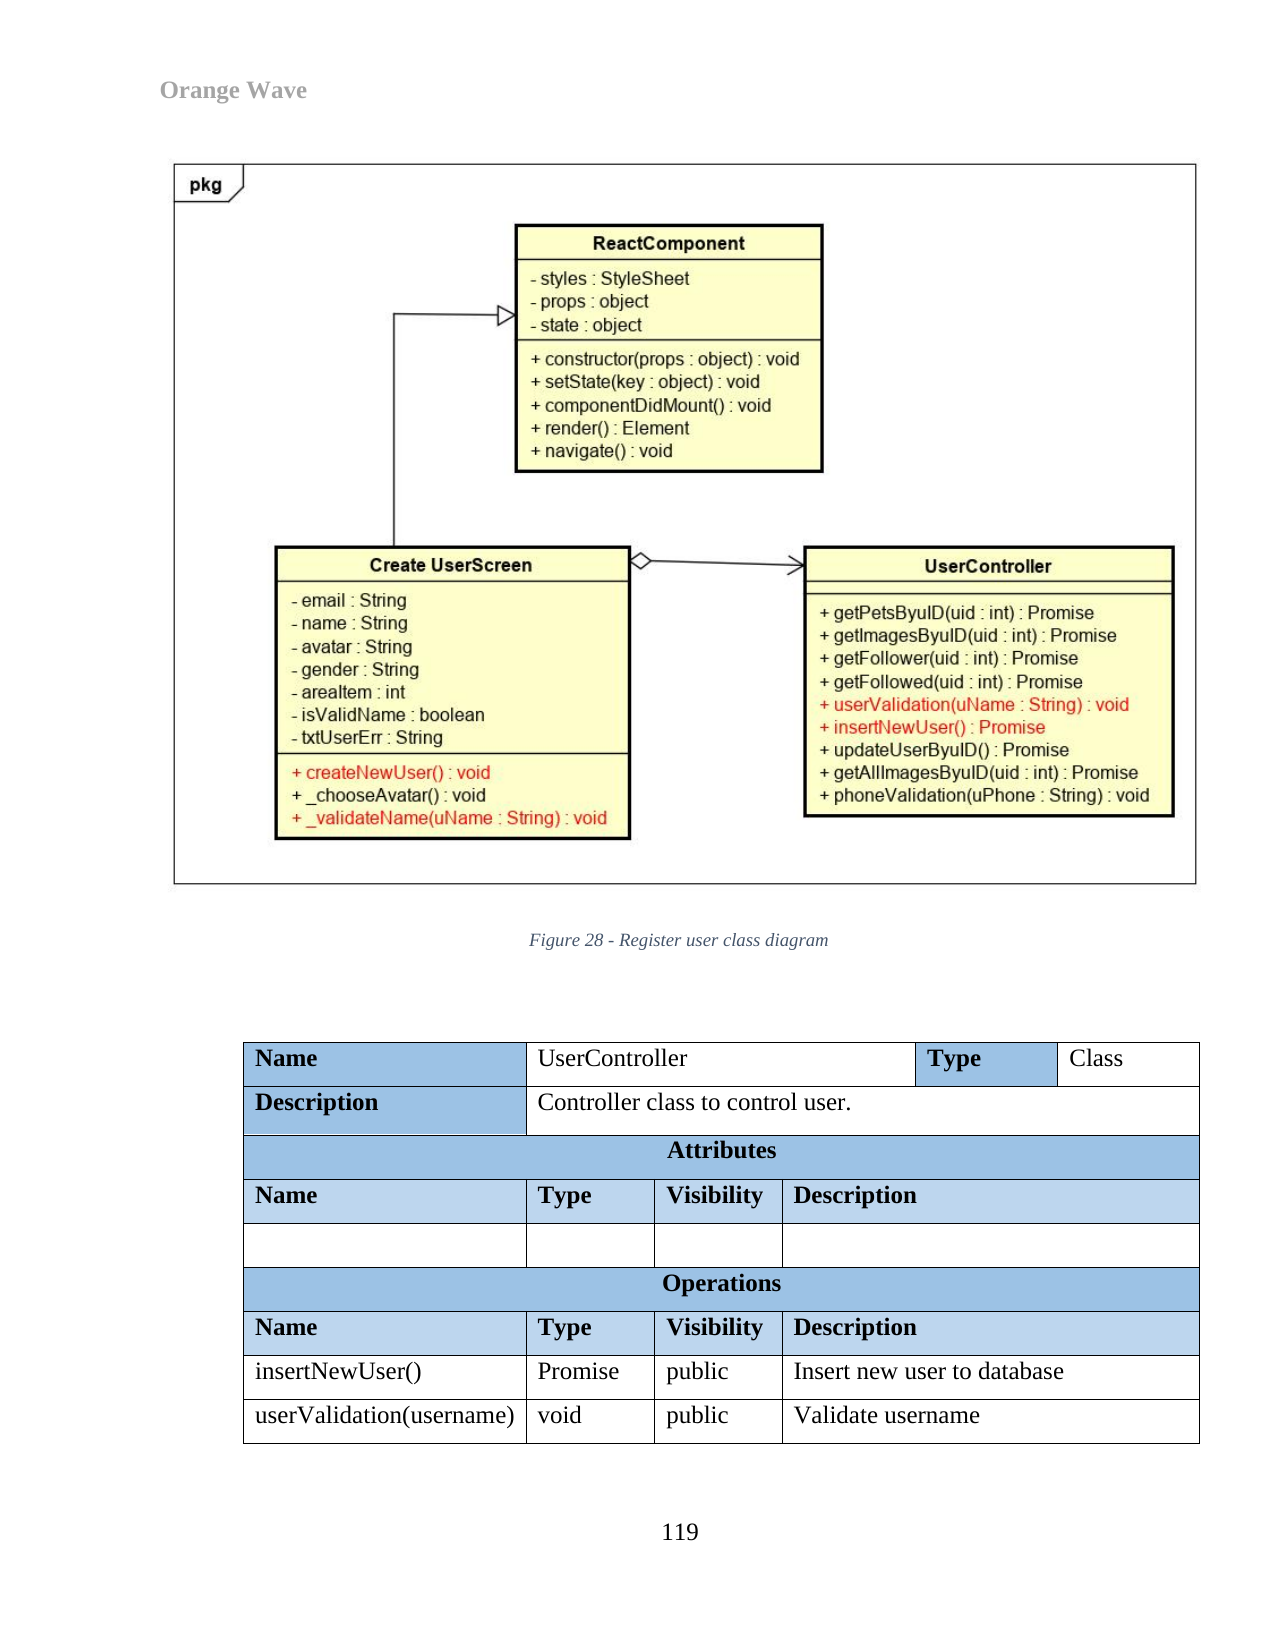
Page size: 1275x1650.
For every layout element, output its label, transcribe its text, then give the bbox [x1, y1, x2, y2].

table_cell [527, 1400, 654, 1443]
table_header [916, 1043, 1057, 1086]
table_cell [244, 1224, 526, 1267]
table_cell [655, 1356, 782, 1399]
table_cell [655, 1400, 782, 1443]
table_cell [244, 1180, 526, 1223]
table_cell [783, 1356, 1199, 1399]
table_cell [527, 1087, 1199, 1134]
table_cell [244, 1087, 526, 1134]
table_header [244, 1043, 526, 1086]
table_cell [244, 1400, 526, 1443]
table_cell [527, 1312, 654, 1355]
text Figure 28 - Register user class diagram [159, 929, 1200, 951]
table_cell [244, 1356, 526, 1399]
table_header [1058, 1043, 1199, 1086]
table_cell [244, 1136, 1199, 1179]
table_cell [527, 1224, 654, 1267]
picture [159, 150, 1210, 898]
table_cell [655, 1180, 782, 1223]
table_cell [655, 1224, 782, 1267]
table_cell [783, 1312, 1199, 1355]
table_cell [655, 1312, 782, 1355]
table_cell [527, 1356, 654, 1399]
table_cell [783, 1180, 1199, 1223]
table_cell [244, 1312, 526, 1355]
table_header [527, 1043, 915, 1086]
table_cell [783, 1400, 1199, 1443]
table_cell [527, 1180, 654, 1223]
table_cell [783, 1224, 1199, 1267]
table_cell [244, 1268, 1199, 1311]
